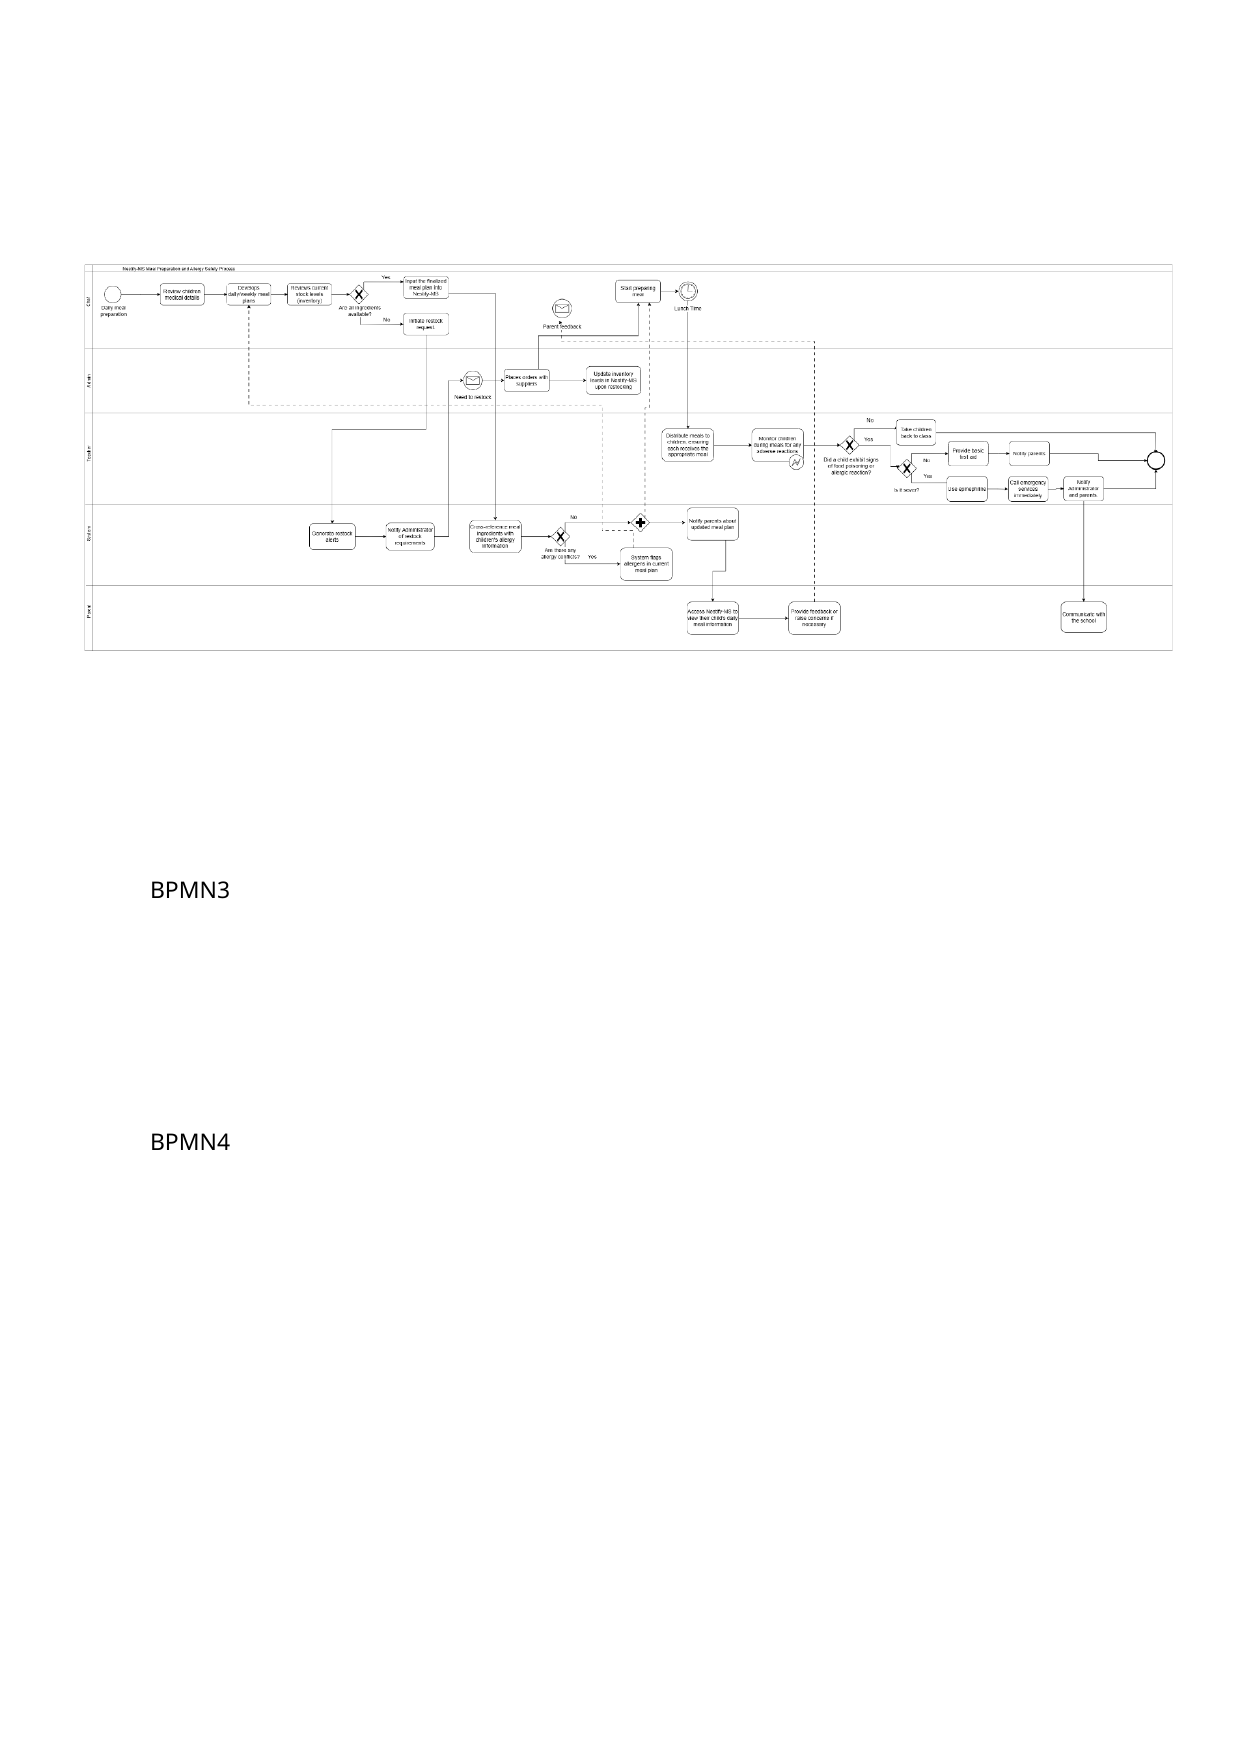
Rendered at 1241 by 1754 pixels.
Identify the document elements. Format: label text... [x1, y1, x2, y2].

text BPMN4 [150, 1126, 1090, 1157]
picture [84, 263, 1173, 651]
text BPMN3 [150, 874, 1090, 905]
